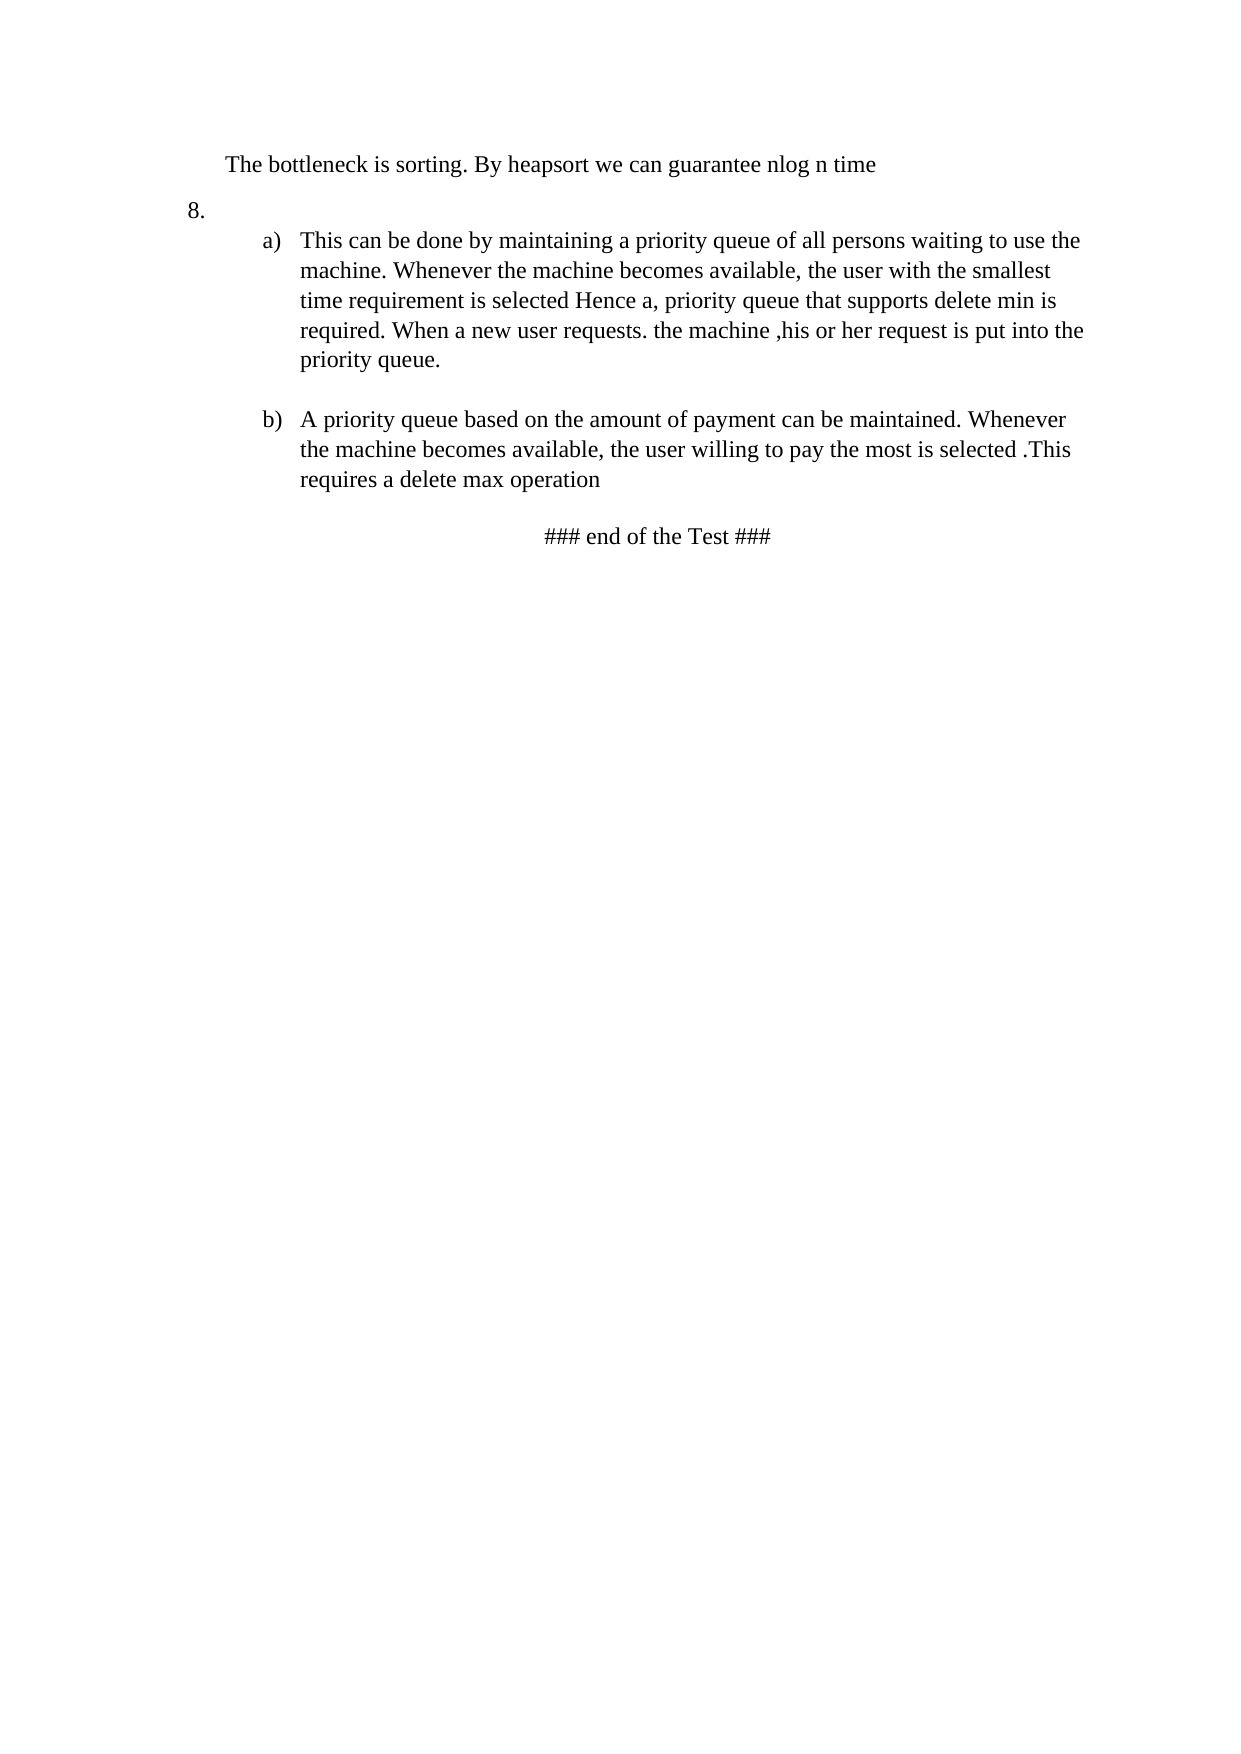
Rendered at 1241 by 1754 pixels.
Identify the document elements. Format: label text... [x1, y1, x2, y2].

list A priority queue based on the amount of payment can be maintained. Whenever the machine becomes available, the user willing to pay the most is selected .This requires a delete max operation [262, 405, 1090, 492]
text The bottleneck is sorting. By heapsort we can guarantee nlog n time [150, 150, 1090, 178]
text ### end of the Test ### [225, 522, 1090, 549]
list This can be done by maintaining a priority queue of all persons waiting to use the machine. Whenever the machine becomes available, the user with the smallest time requirement is selected Hence a, priority queue that supports delete min is required. When a new user requests. the machine ,his or her request is put into the priority queue. [262, 226, 1090, 373]
